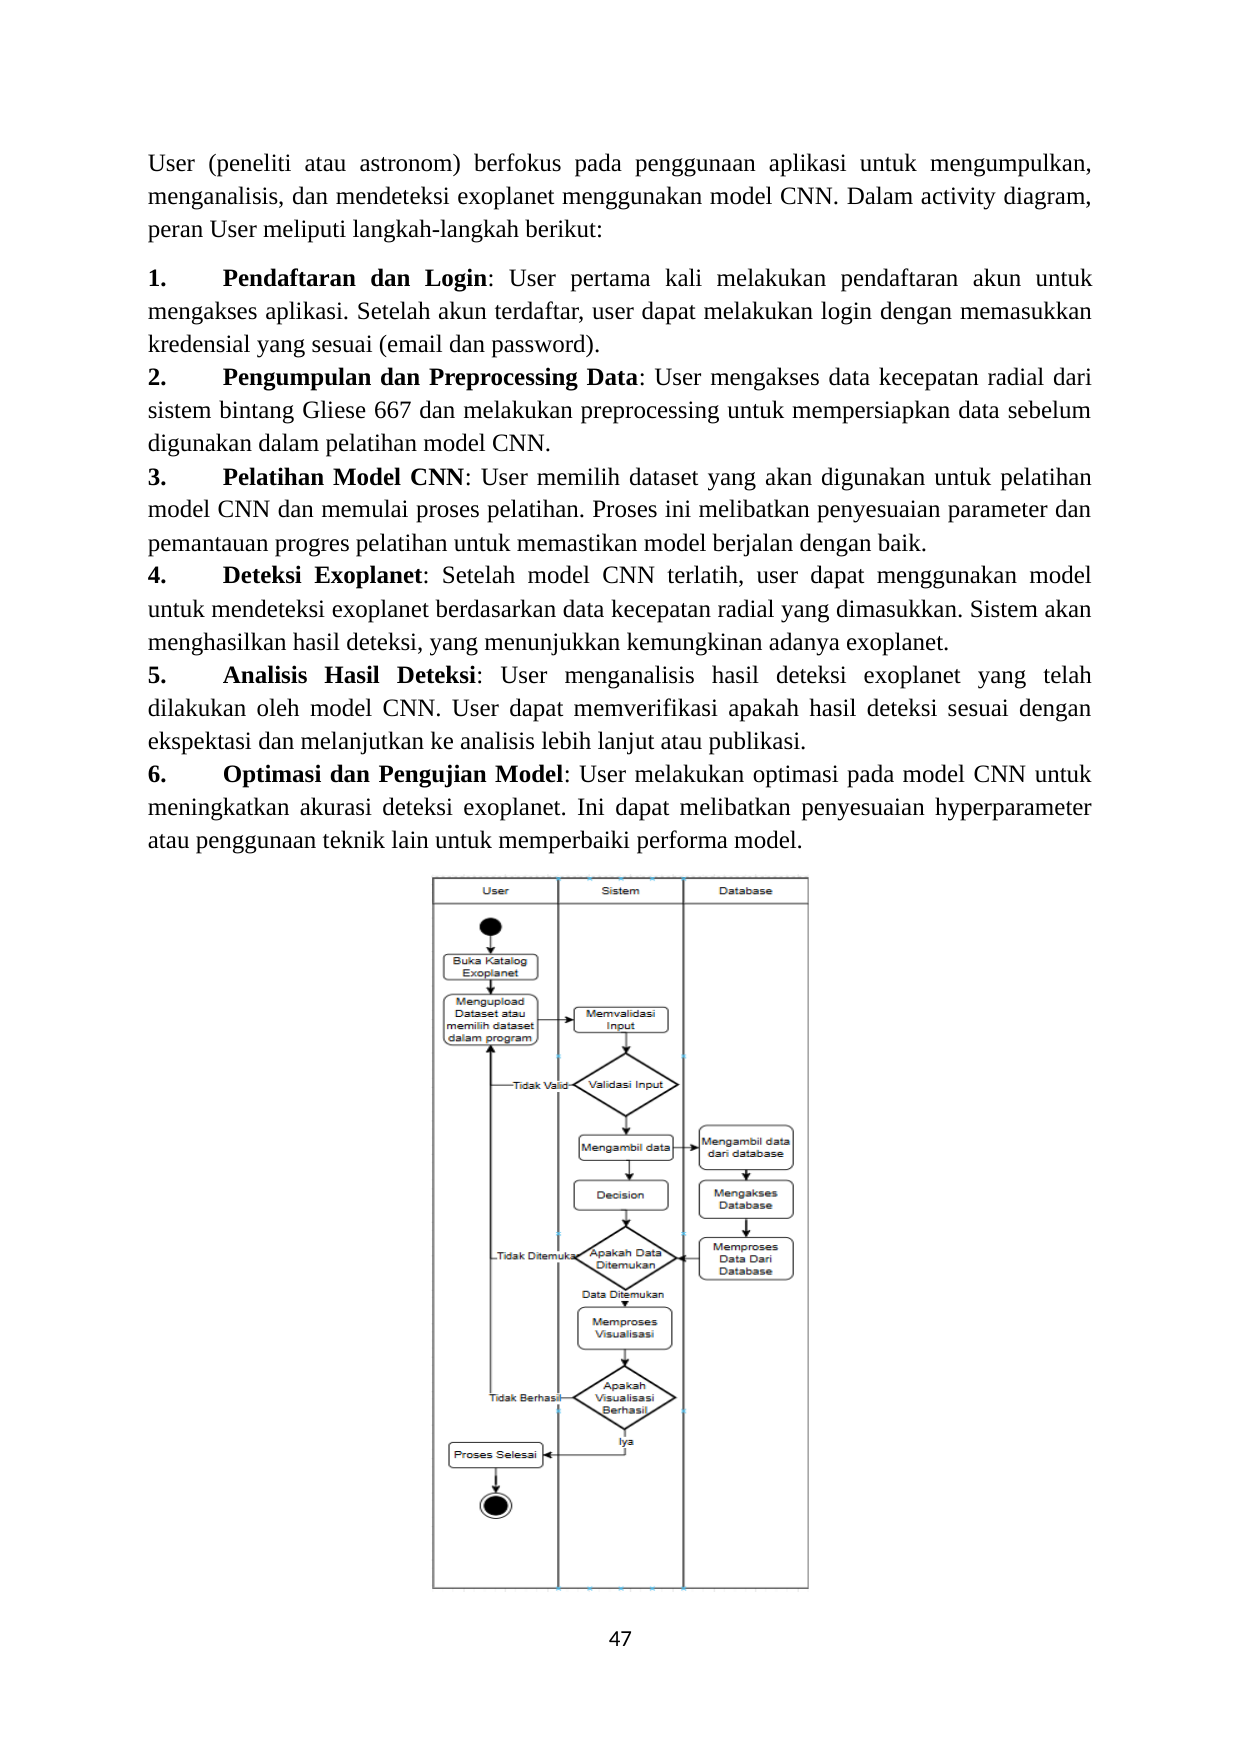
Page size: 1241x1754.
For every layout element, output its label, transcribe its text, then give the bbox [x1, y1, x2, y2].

text User (peneliti atau astronom) berfokus pada penggunaan aplikasi untuk mengumpulkan, menganalisis, dan mendeteksi exoplanet menggunakan model CNN. Dalam activity diagram, peran User meliputi langkah-langkah berikut: [148, 148, 1092, 242]
list Pendaftaran dan Login: User pertama kali melakukan pendaftaran akun untuk mengakses aplikasi. Setelah akun terdaftar, user dapat melakukan login dengan memasukkan kredensial yang sesuai (email dan password). [148, 263, 1092, 358]
list Deteksi Exoplanet: Setelah model CNN terlatih, user dapat menggunakan model untuk mendeteksi exoplanet berdasarkan data kecepatan radial yang dimasukkan. Sistem akan menghasilkan hasil deteksi, yang menunjukkan kemungkinan adanya exoplanet. [148, 561, 1092, 655]
list Analisis Hasil Deteksi: User menganalisis hasil deteksi exoplanet yang telah dilakukan oleh model CNN. User dapat memverifikasi apakah hasil deteksi sesuai dengan ekspektasi dan melanjutkan ke analisis lebih lanjut atau publikasi. [148, 660, 1092, 754]
list Pelatihan Model CNN: User memilih dataset yang akan digunakan untuk pelatihan model CNN dan memulai proses pelatihan. Proses ini melibatkan penyesuaian parameter dan pemantauan progres pelatihan untuk memastikan model berjalan dengan baik. [148, 462, 1092, 556]
list Optimasi dan Pengujian Model: User melakukan optimasi pada model CNN untuk meningkatkan akurasi deteksi exoplanet. Ini dapat melibatkan penyesuaian hyperparameter atau penggunaan teknik lain untuk memperbaiki performa model. [148, 759, 1092, 853]
list Pengumpulan dan Preprocessing Data: User mengakses data kecepatan radial dari sistem bintang Gliese 667 dan melakukan preprocessing untuk mempersiapkan data sebelum digunakan dalam pelatihan model CNN. [148, 362, 1092, 457]
picture [431, 874, 809, 1592]
